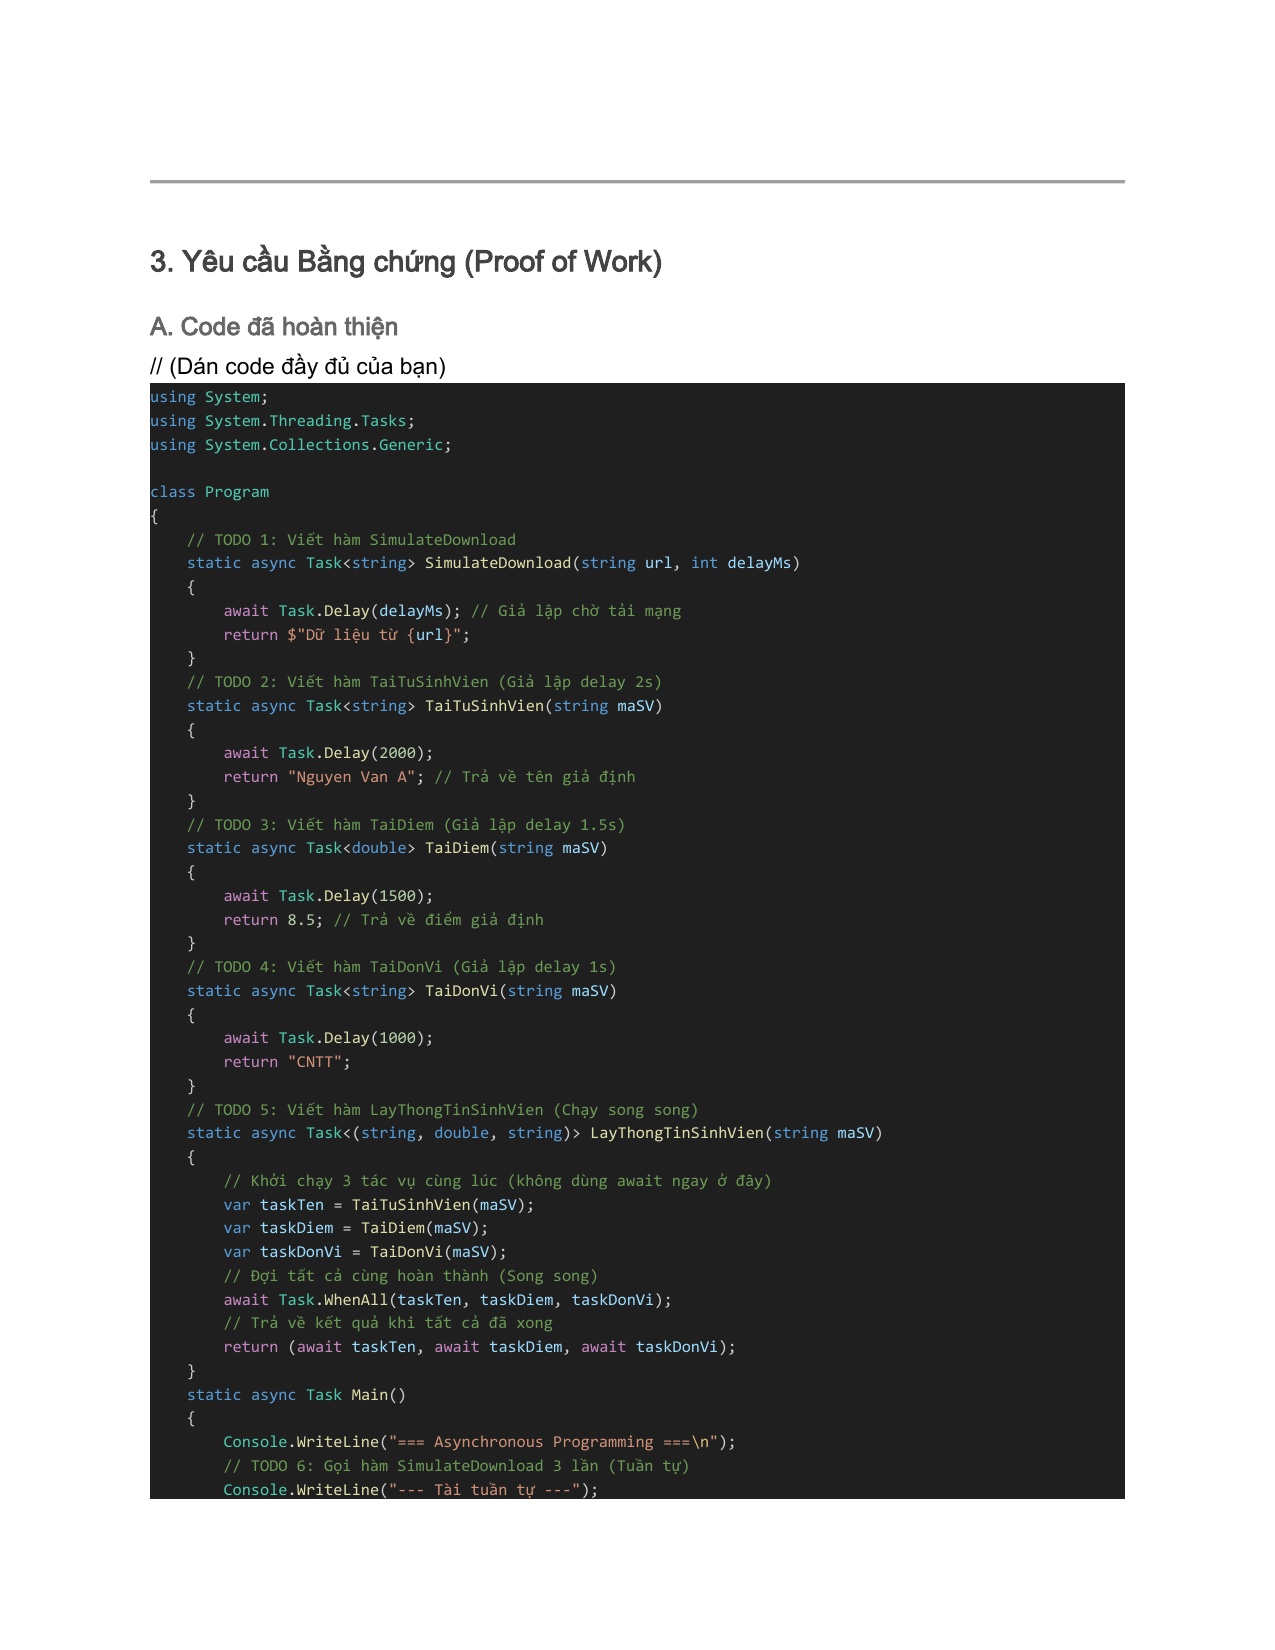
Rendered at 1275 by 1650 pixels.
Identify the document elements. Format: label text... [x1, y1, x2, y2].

text var taskDiem = TaiDiem(maSV); [150, 1214, 1125, 1238]
text static async Task<string> SimulateDownload(string url, int delayMs) [150, 549, 1125, 573]
text // TODO 4: Viết hàm TaiDonVi (Giả lập delay 1s) [150, 953, 1125, 977]
text } [150, 1072, 1125, 1096]
subtitle A. Code đã hoàn thiện [150, 311, 1125, 340]
text await Task.Delay(1500); [150, 882, 1125, 906]
text { [150, 716, 1125, 739]
text static async Task<string> TaiTuSinhVien(string maSV) [150, 692, 1125, 716]
text // Khởi chạy 3 tác vụ cùng lúc (không dùng await ngay ở đây) [150, 1167, 1125, 1191]
text return "CNTT"; [150, 1048, 1125, 1072]
text await Task.Delay(2000); [150, 739, 1125, 763]
text class Program [150, 478, 1125, 502]
text { [150, 1143, 1125, 1167]
text static async Task<(string, double, string)> LayThongTinSinhVien(string maSV) [150, 1119, 1125, 1143]
text // TODO 1: Viết hàm SimulateDownload [150, 526, 1125, 549]
text // TODO 5: Viết hàm LayThongTinSinhVien (Chạy song song) [150, 1096, 1125, 1119]
text using System.Collections.Generic; [150, 431, 1125, 454]
text return (await taskTen, await taskDiem, await taskDonVi); [150, 1333, 1125, 1357]
text Console.WriteLine("--- Tài tuần tự ---"); [150, 1476, 1125, 1499]
text await Task.Delay(delayMs); // Giả lập chờ tải mạng [150, 597, 1125, 621]
subtitle 3. Yêu cầu Bằng chứng (Proof of Work) [150, 244, 1125, 277]
text { [150, 1001, 1125, 1024]
text return 8.5; // Trả về điểm giả định [150, 906, 1125, 929]
text } [150, 787, 1125, 811]
text Console.WriteLine("=== Asynchronous Programming ===\n"); [150, 1428, 1125, 1452]
text { [150, 573, 1125, 597]
text static async Task<string> TaiDonVi(string maSV) [150, 977, 1125, 1001]
text // TODO 6: Gọi hàm SimulateDownload 3 lần (Tuần tự) [150, 1452, 1125, 1476]
text // TODO 2: Viết hàm TaiTuSinhVien (Giả lập delay 2s) [150, 668, 1125, 692]
text await Task.WhenAll(taskTen, taskDiem, taskDonVi); [150, 1286, 1125, 1309]
text static async Task Main() [150, 1381, 1125, 1404]
text } [150, 644, 1125, 668]
text { [150, 502, 1125, 526]
text // Đợi tất cả cùng hoàn thành (Song song) [150, 1262, 1125, 1286]
text { [150, 1404, 1125, 1428]
text return "Nguyen Van A"; // Trả về tên giả định [150, 763, 1125, 787]
text // Trả về kết quả khi tất cả đã xong [150, 1309, 1125, 1333]
text using System; [150, 383, 1125, 407]
text var taskTen = TaiTuSinhVien(maSV); [150, 1191, 1125, 1214]
text await Task.Delay(1000); [150, 1024, 1125, 1048]
text var taskDonVi = TaiDonVi(maSV); [150, 1238, 1125, 1262]
text // (Dán code đầy đủ của bạn) [150, 353, 1125, 379]
text return $"Dữ liệu từ {url}"; [150, 621, 1125, 644]
text using System.Threading.Tasks; [150, 407, 1125, 431]
text static async Task<double> TaiDiem(string maSV) [150, 834, 1125, 858]
text } [150, 1357, 1125, 1381]
text { [150, 858, 1125, 882]
text } [150, 929, 1125, 953]
text // TODO 3: Viết hàm TaiDiem (Giả lập delay 1.5s) [150, 811, 1125, 834]
